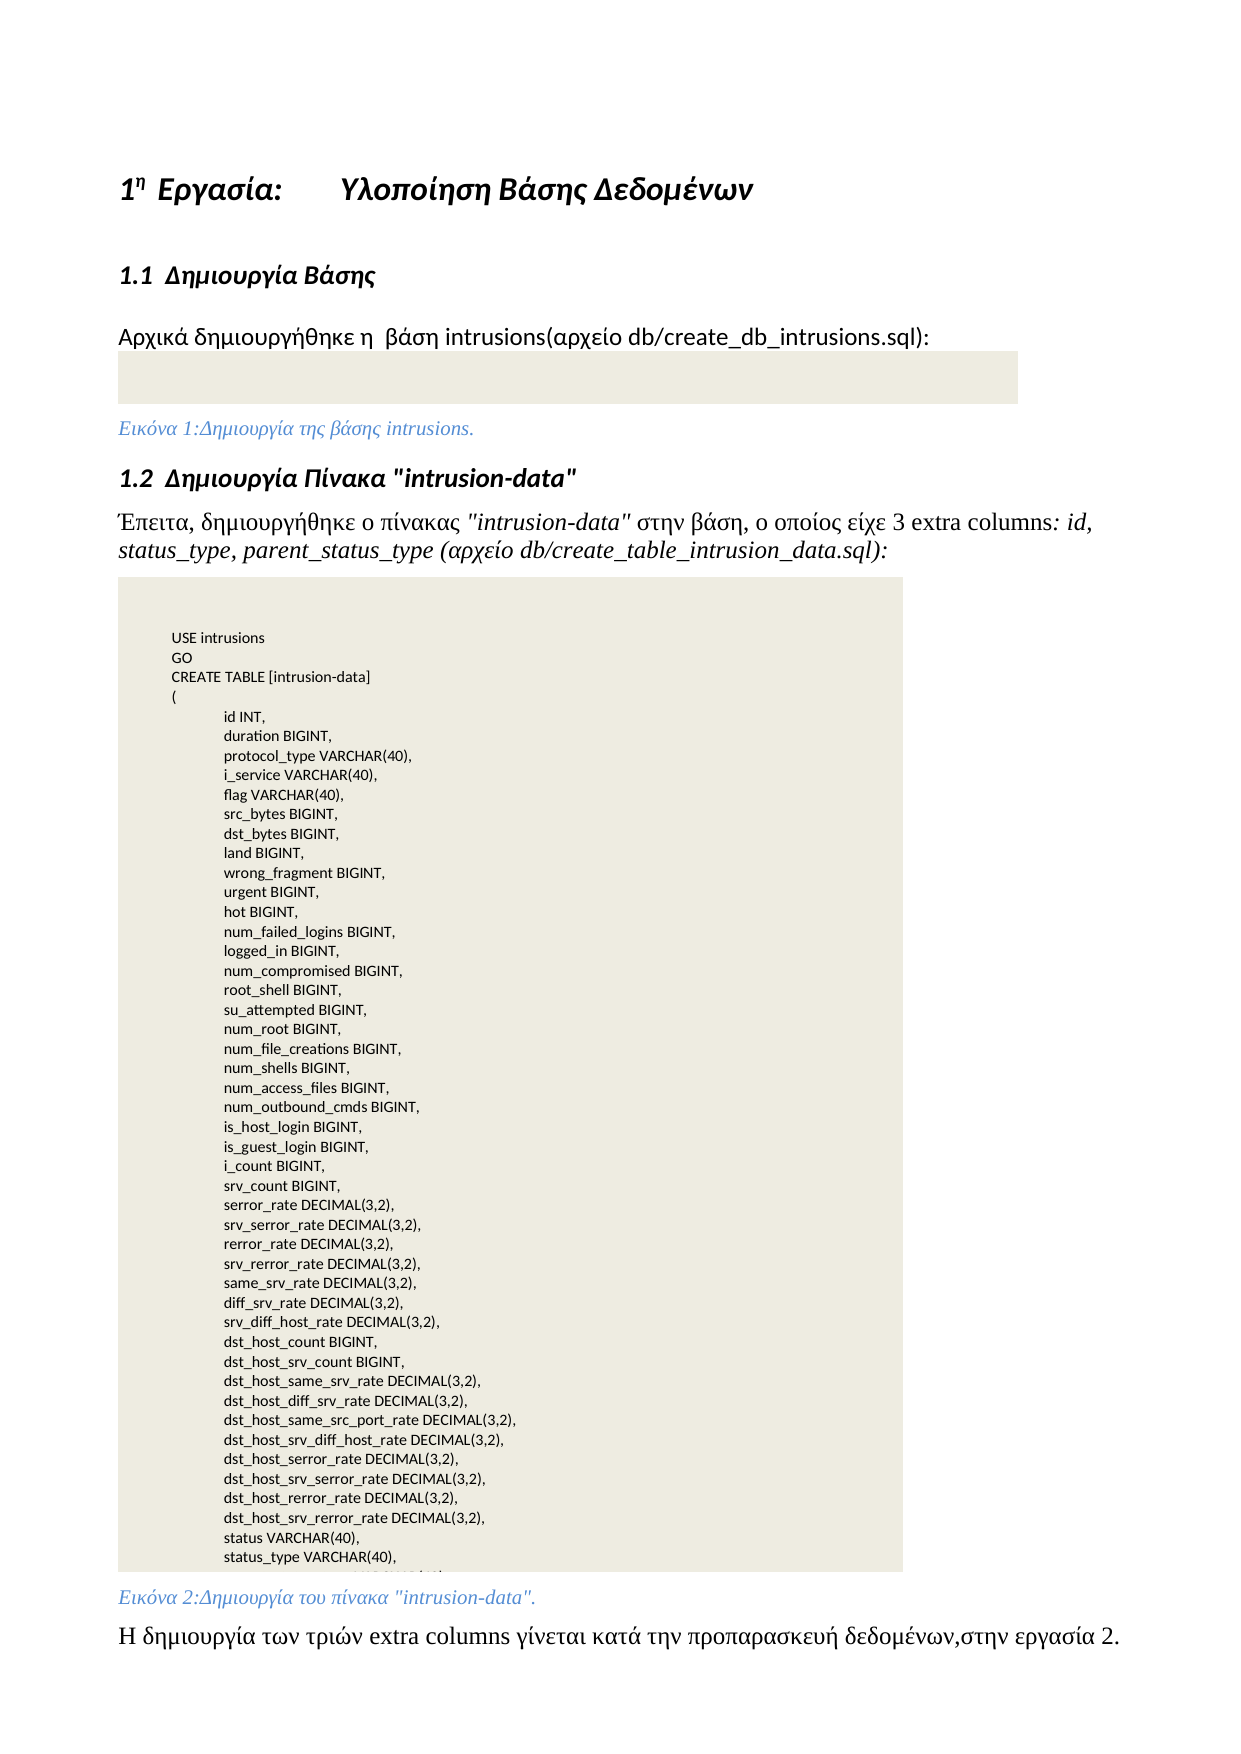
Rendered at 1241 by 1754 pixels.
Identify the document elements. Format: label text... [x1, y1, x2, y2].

text Η δημιουργία των τριών extra columns γίνεται κατά την προπαρασκευή δεδομένων,στην εργασία 2. [118, 1621, 1122, 1650]
text Εικόνα 2:Δημιουργία του πίνακα "intrusion-data". [118, 1584, 1122, 1609]
text Εικόνα 1:Δημιουργία της βάσης intrusions. [118, 416, 1122, 440]
subtitle 1.1 Δημιουργία Βάσης [118, 258, 1122, 291]
subtitle 1.2 Δημιουργία Πίνακα "intrusion-data" [118, 461, 1122, 494]
text Αρχικά δημιουργήθηκε η βάση intrusions(αρχείο db/create_db_intrusions.sql): [118, 321, 1122, 351]
subtitle 1η Εργασία: Υλοποίηση Βάσης Δεδομένων [118, 168, 1122, 209]
text Έπειτα, δημιουργήθηκε ο πίνακας "intrusion-data" στην βάση, ο οποίος είχε 3 extra columns: id, status_type, parent_status_type (αρχείο db/create_table_intrusion_data.sql): [118, 507, 1122, 564]
